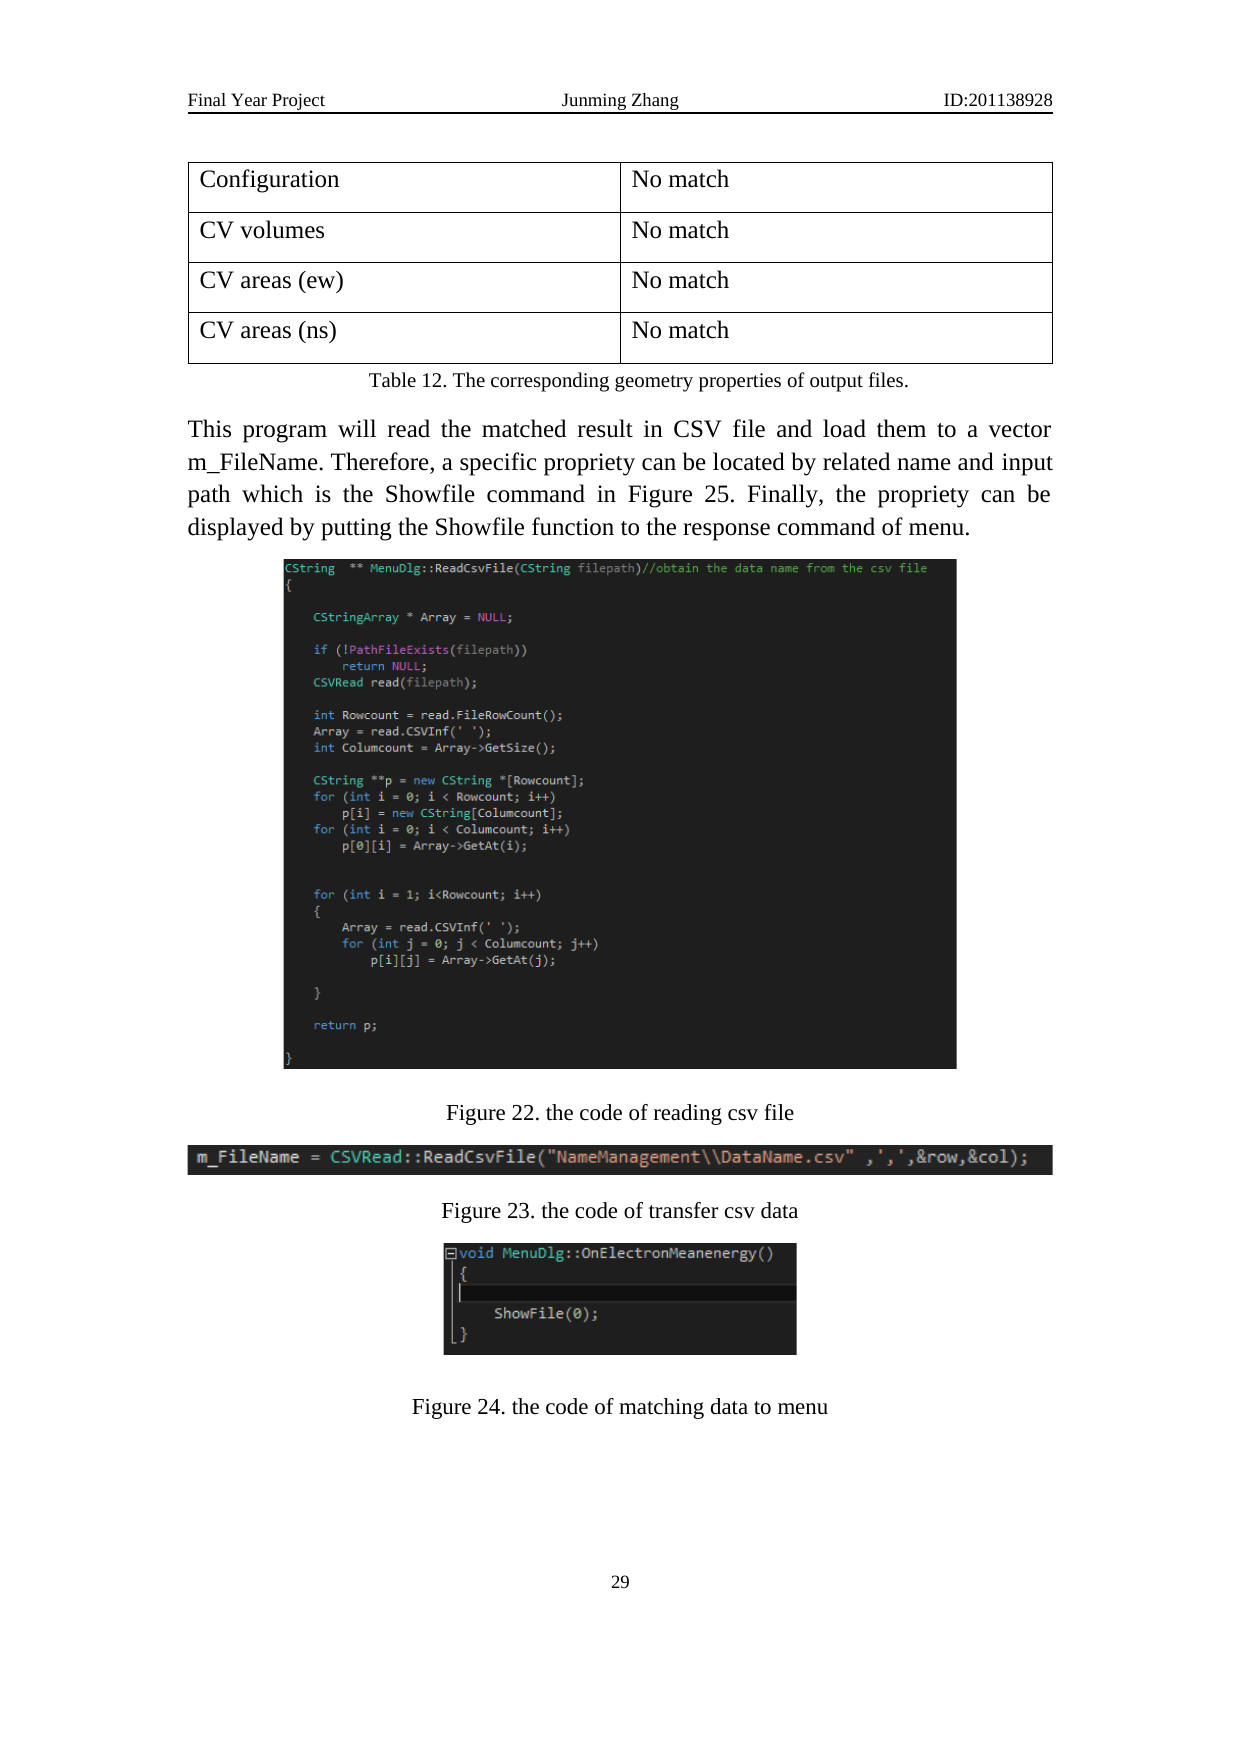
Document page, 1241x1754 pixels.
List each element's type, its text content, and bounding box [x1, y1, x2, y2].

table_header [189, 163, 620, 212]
text This program will read the matched result in CSV file and load them to a vector m_FileName. Therefore, a specific propriety can be located by related name and input path which is the Showfile command in Figure 25. Finally, the propriety can be displayed by putting the Showfile function to the response command of menu. [187, 413, 1053, 543]
text Table 12. The corresponding geometry properties of output files. [225, 364, 1053, 396]
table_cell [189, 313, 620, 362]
text Figure 23. the code of transfer csv data [187, 1194, 1053, 1227]
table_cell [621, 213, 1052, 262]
picture [283, 559, 957, 1069]
picture [187, 1145, 1053, 1175]
text Figure 24. the code of matching data to menu [187, 1390, 1053, 1423]
text Figure 22. the code of reading csv file [187, 1096, 1053, 1128]
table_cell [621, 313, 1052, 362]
picture [443, 1243, 797, 1355]
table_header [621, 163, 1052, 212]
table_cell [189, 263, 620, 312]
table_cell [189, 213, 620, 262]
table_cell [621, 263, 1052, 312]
